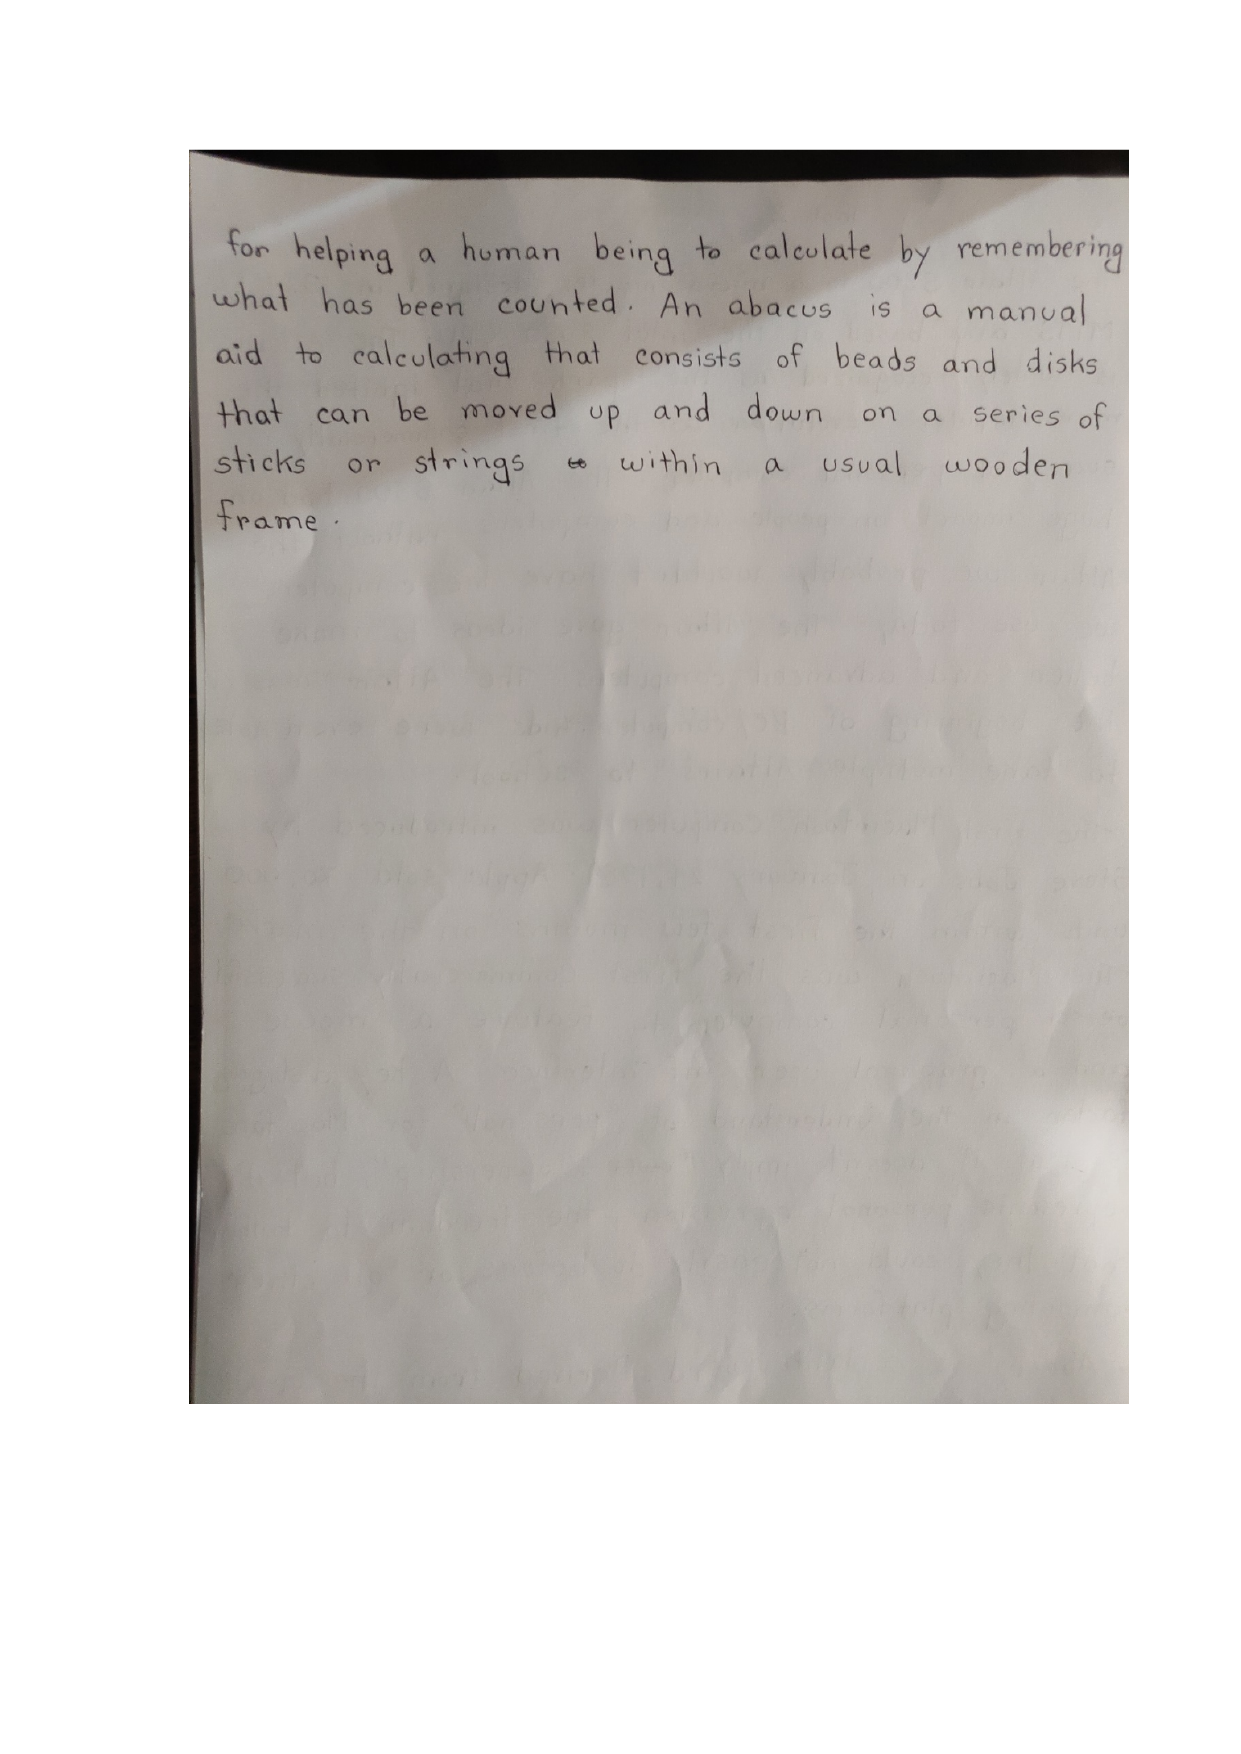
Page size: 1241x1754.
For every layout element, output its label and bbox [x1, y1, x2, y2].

picture [190, 151, 1129, 1403]
